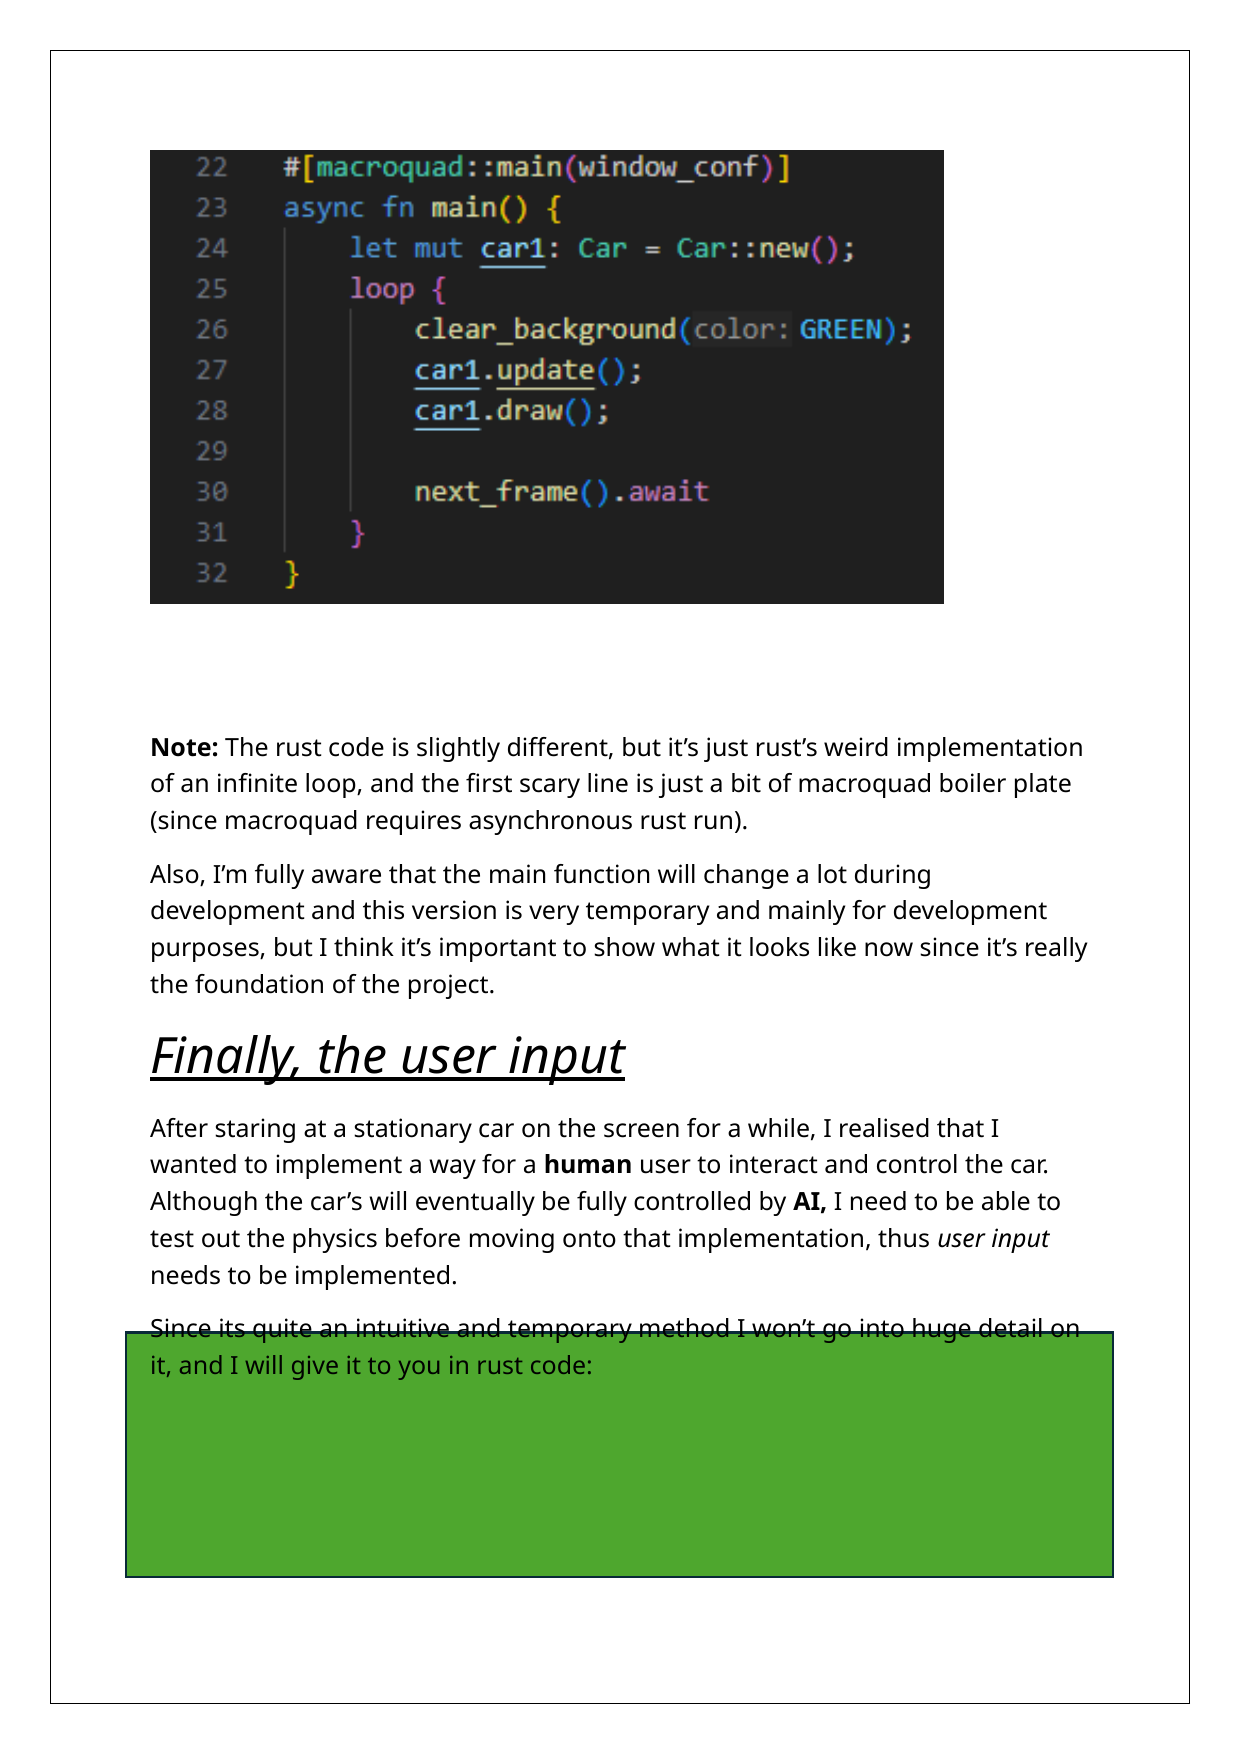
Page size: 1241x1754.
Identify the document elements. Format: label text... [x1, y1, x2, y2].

text Finally, the user input [150, 1020, 1090, 1088]
text Also, I’m fully aware that the main function will change a lot during development and this version is very temporary and mainly for development purposes, but I think it’s important to show what it looks like now since it’s really the foundation of the project. [150, 856, 1090, 1001]
text Since its quite an intuitive and temporary method I won’t go into huge detail on it, and I will give it to you in rust code: [150, 1311, 1090, 1382]
text Note: The rust code is slightly different, but it’s just rust’s weird implementation of an infinite loop, and the first scary line is just a bit of macroquad boiler plate (since macroquad requires asynchronous rust run). [150, 729, 1090, 837]
picture [150, 150, 944, 604]
text After staring at a stationary car on the screen for a while, I realised that I wanted to implement a way for a human user to interact and control the car. Although the car’s will eventually be fully controlled by AI, I need to be able to test out the physics before moving onto that implementation, thus user input needs to be implemented. [150, 1110, 1090, 1291]
